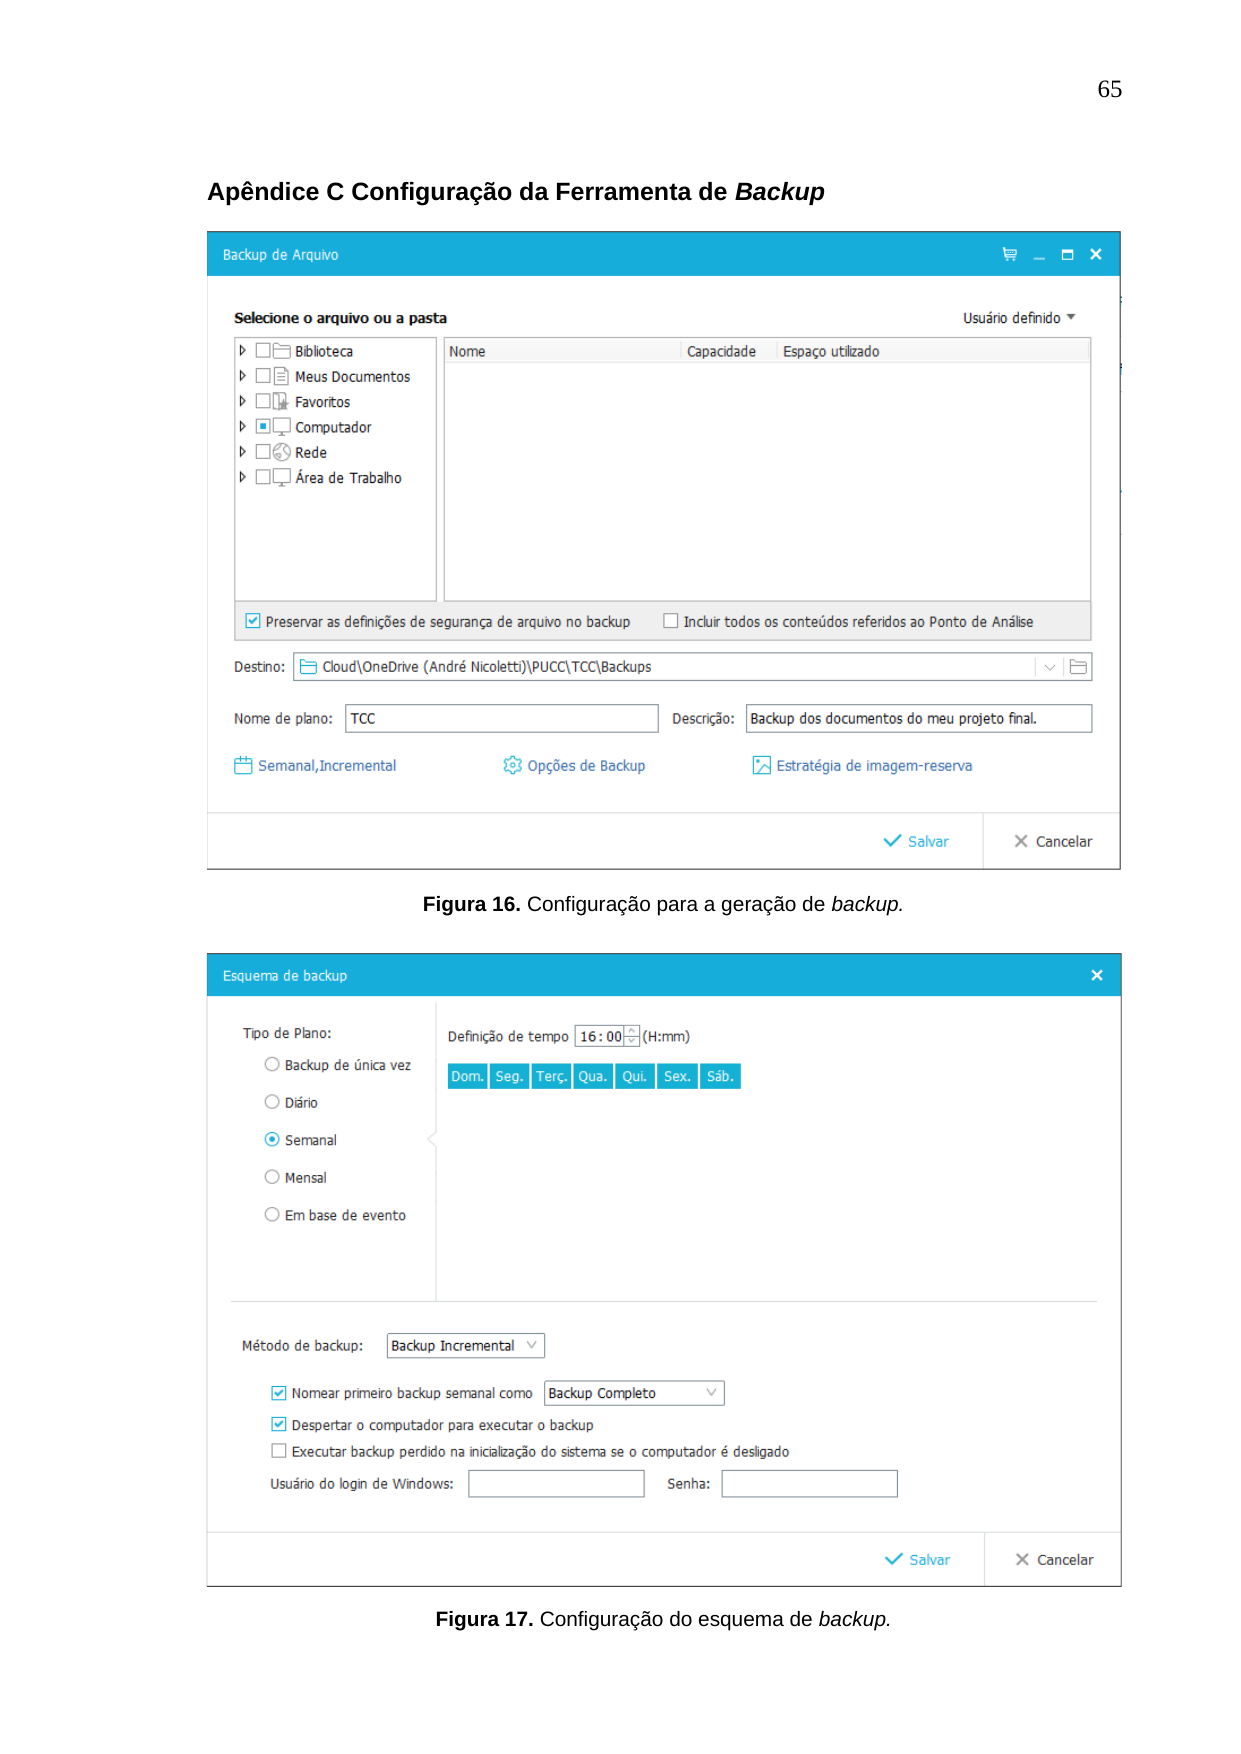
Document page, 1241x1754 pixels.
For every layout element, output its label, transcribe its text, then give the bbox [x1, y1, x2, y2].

text Configuração do esquema de backup. [207, 1607, 1122, 1631]
text Apêndice C Configuração da Ferramenta de Backup [207, 177, 1122, 206]
picture [207, 231, 1122, 871]
text Configuração para a geração de backup. [207, 892, 1122, 916]
picture [206, 952, 1122, 1587]
